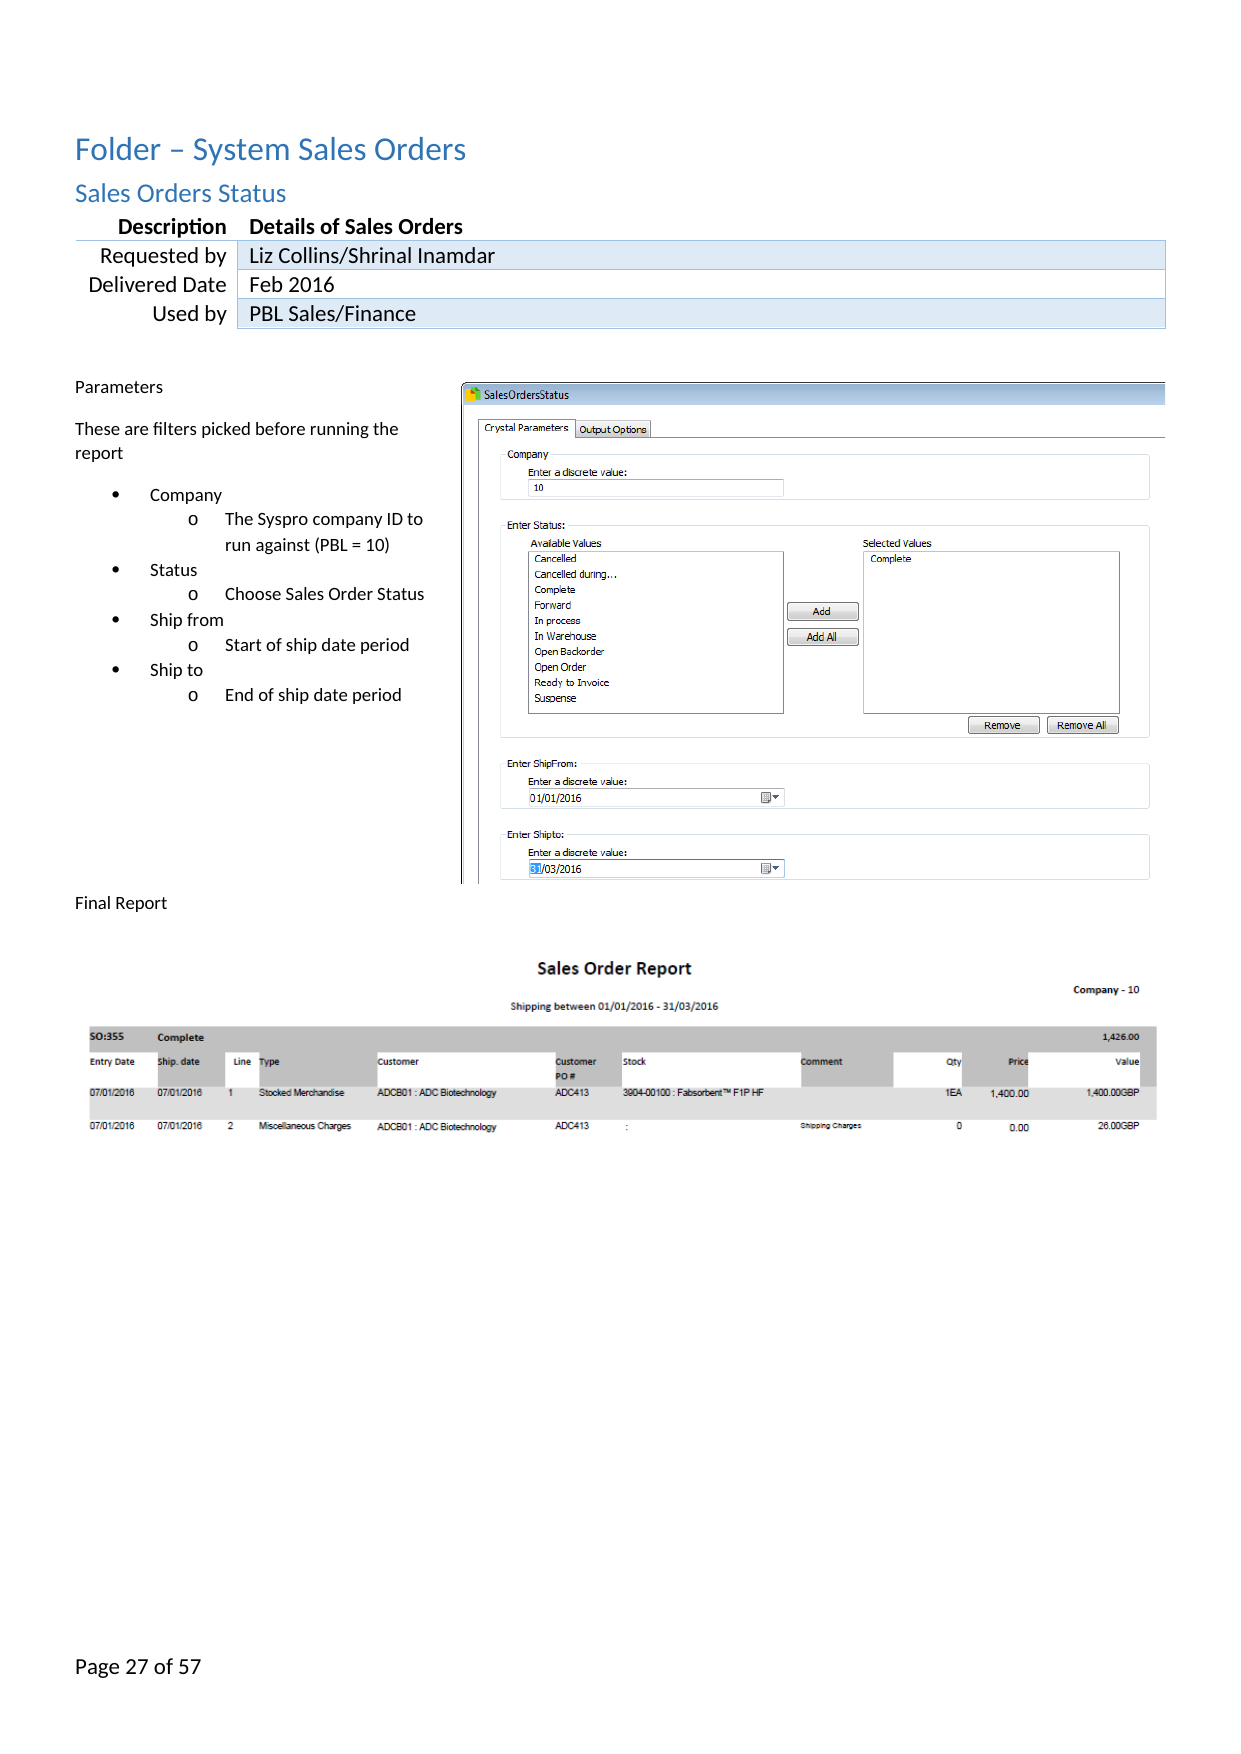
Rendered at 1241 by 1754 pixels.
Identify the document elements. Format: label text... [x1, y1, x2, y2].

list Status [112, 558, 460, 581]
text Final Report [75, 891, 1165, 914]
table_cell Requested by [76, 241, 237, 269]
table_cell Delivered Date [76, 269, 237, 298]
picture [460, 380, 1166, 884]
subtitle Sales Orders Status [75, 177, 1165, 209]
table_header Details of Sales Orders [238, 212, 1165, 240]
list Start of ship date period [187, 633, 460, 657]
table_cell Liz Collins/Shrinal Inamdar [238, 241, 1165, 269]
text These are filters picked before running the report [75, 417, 460, 464]
table_header Description [76, 212, 238, 240]
subtitle Folder – System Sales Orders [75, 128, 1165, 169]
list Choose Sales Order Status [187, 582, 460, 606]
list Ship to [112, 658, 460, 681]
text Parameters [75, 375, 1165, 398]
list Ship from [112, 608, 460, 631]
table_cell Used by [76, 298, 237, 327]
picture [75, 932, 1166, 1151]
list Company [112, 483, 460, 506]
table_cell Feb 2016 [238, 270, 1165, 298]
table_cell PBL Sales/Finance [238, 299, 1165, 327]
list End of ship date period [187, 683, 460, 707]
list The Syspro company ID to run against (PBL = 10) [187, 507, 460, 556]
